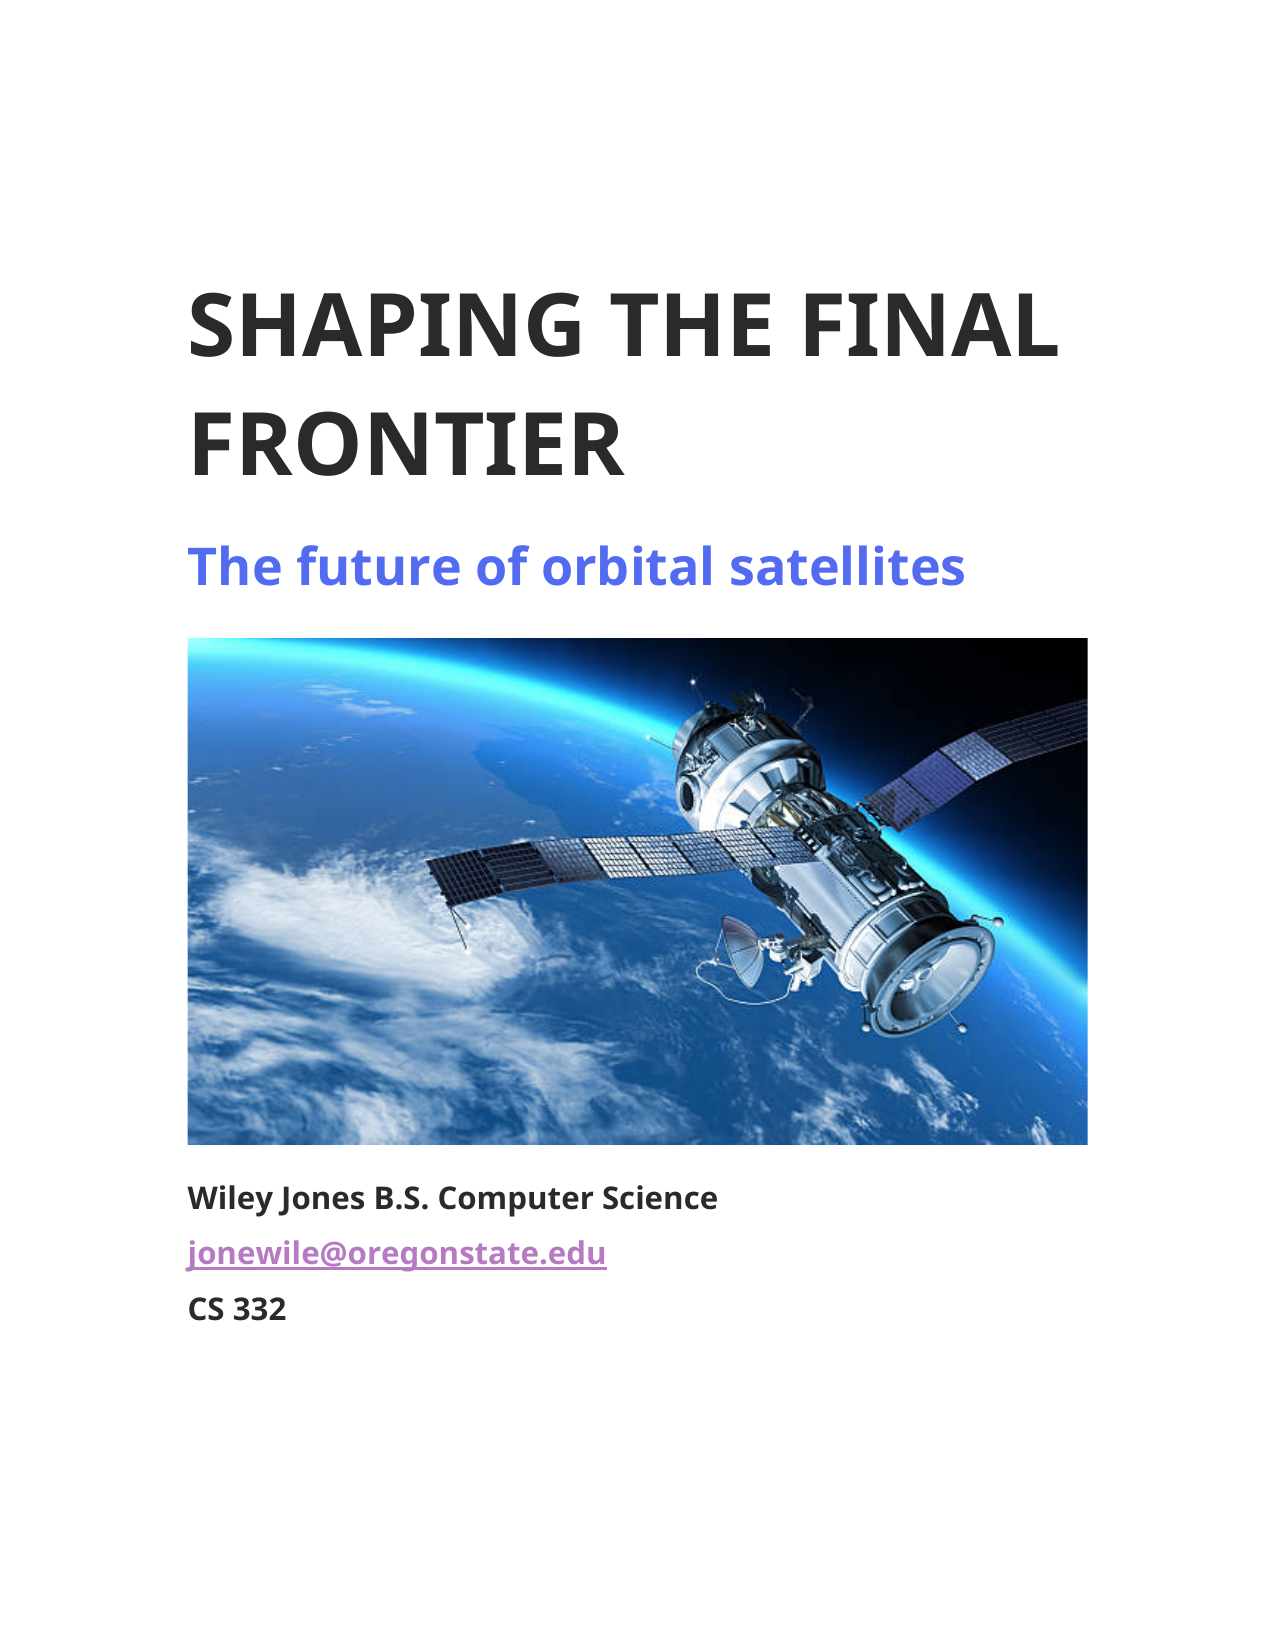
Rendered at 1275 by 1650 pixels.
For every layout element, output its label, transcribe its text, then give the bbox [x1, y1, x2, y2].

text CS 332 [187, 1287, 1087, 1329]
text Wiley Jones B.S. Computer Science [187, 1176, 1087, 1219]
text jonewile@oregonstate.edu [187, 1231, 1087, 1274]
subtitle The future of orbital satellites [187, 530, 1087, 601]
picture [187, 638, 1088, 1145]
title Shaping the FINAL FRONTIER [187, 262, 1087, 501]
